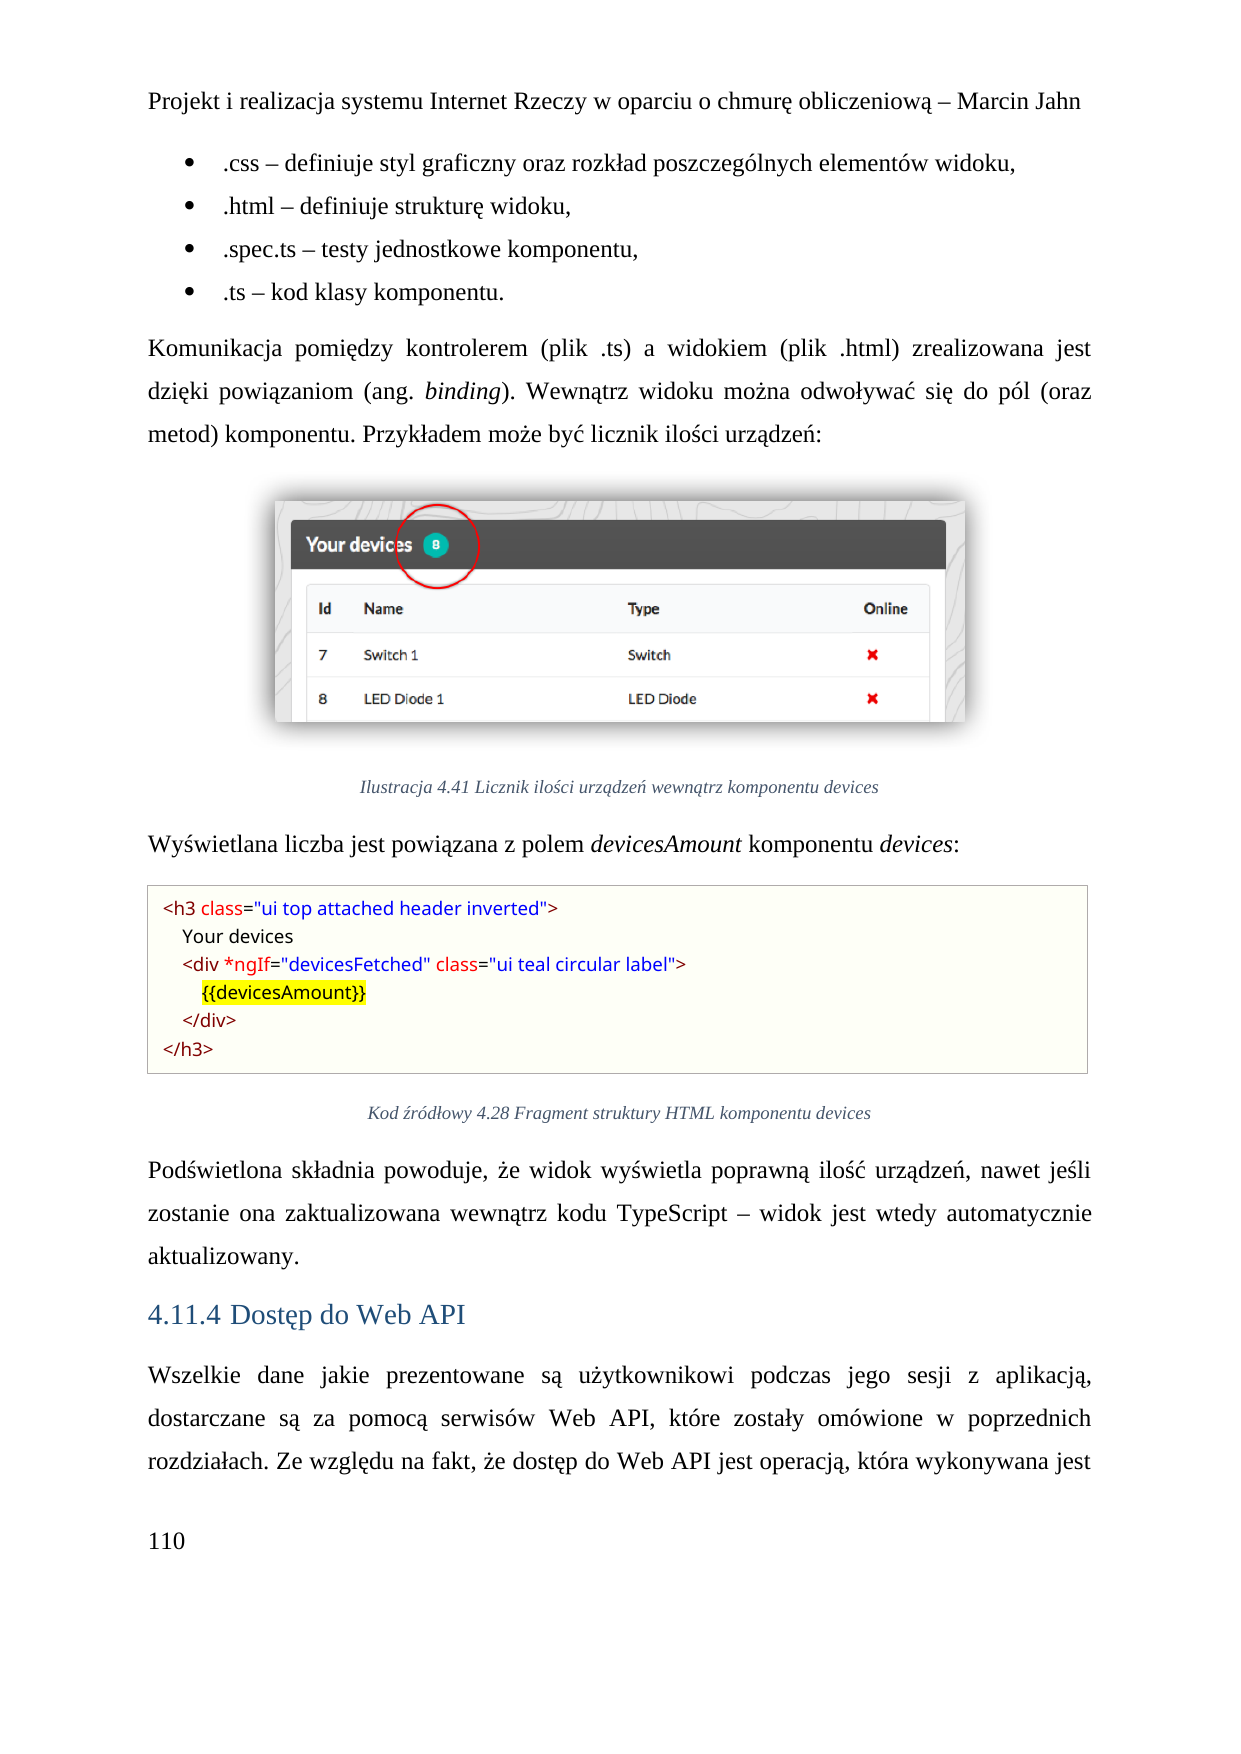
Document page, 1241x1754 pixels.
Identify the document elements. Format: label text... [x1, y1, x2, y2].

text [148, 1360, 1093, 1475]
picture [275, 501, 965, 722]
list .html – definiuje strukturę widoku, [185, 191, 1093, 219]
text Wyświetlana liczba jest powiązana z polem devicesAmount komponentu devices: [148, 829, 1093, 858]
text Podświetlona składnia powoduje, że widok wyświetla poprawną ilość urządzeń, nawet jeśli zostanie ona zaktualizowana wewnątrz kodu TypeScript – widok jest wtedy automatycznie aktualizowany. [148, 1155, 1093, 1270]
text Komunikacja pomiędzy kontrolerem (plik .ts) a widokiem (plik .html) zrealizowana jest dzięki powiązaniom (ang. binding). Wewnątrz widoku można odwoływać się do pól (oraz metod) komponentu. Przykładem może być licznik ilości urządzeń: [148, 333, 1093, 448]
list .ts – kod klasy komponentu. [185, 277, 1093, 306]
subtitle Dostęp do Web API [148, 1297, 1093, 1330]
list .css – definiuje styl graficzny oraz rozkład poszczególnych elementów widoku, [185, 148, 1093, 176]
list .spec.ts – testy jednostkowe komponentu, [185, 234, 1093, 263]
